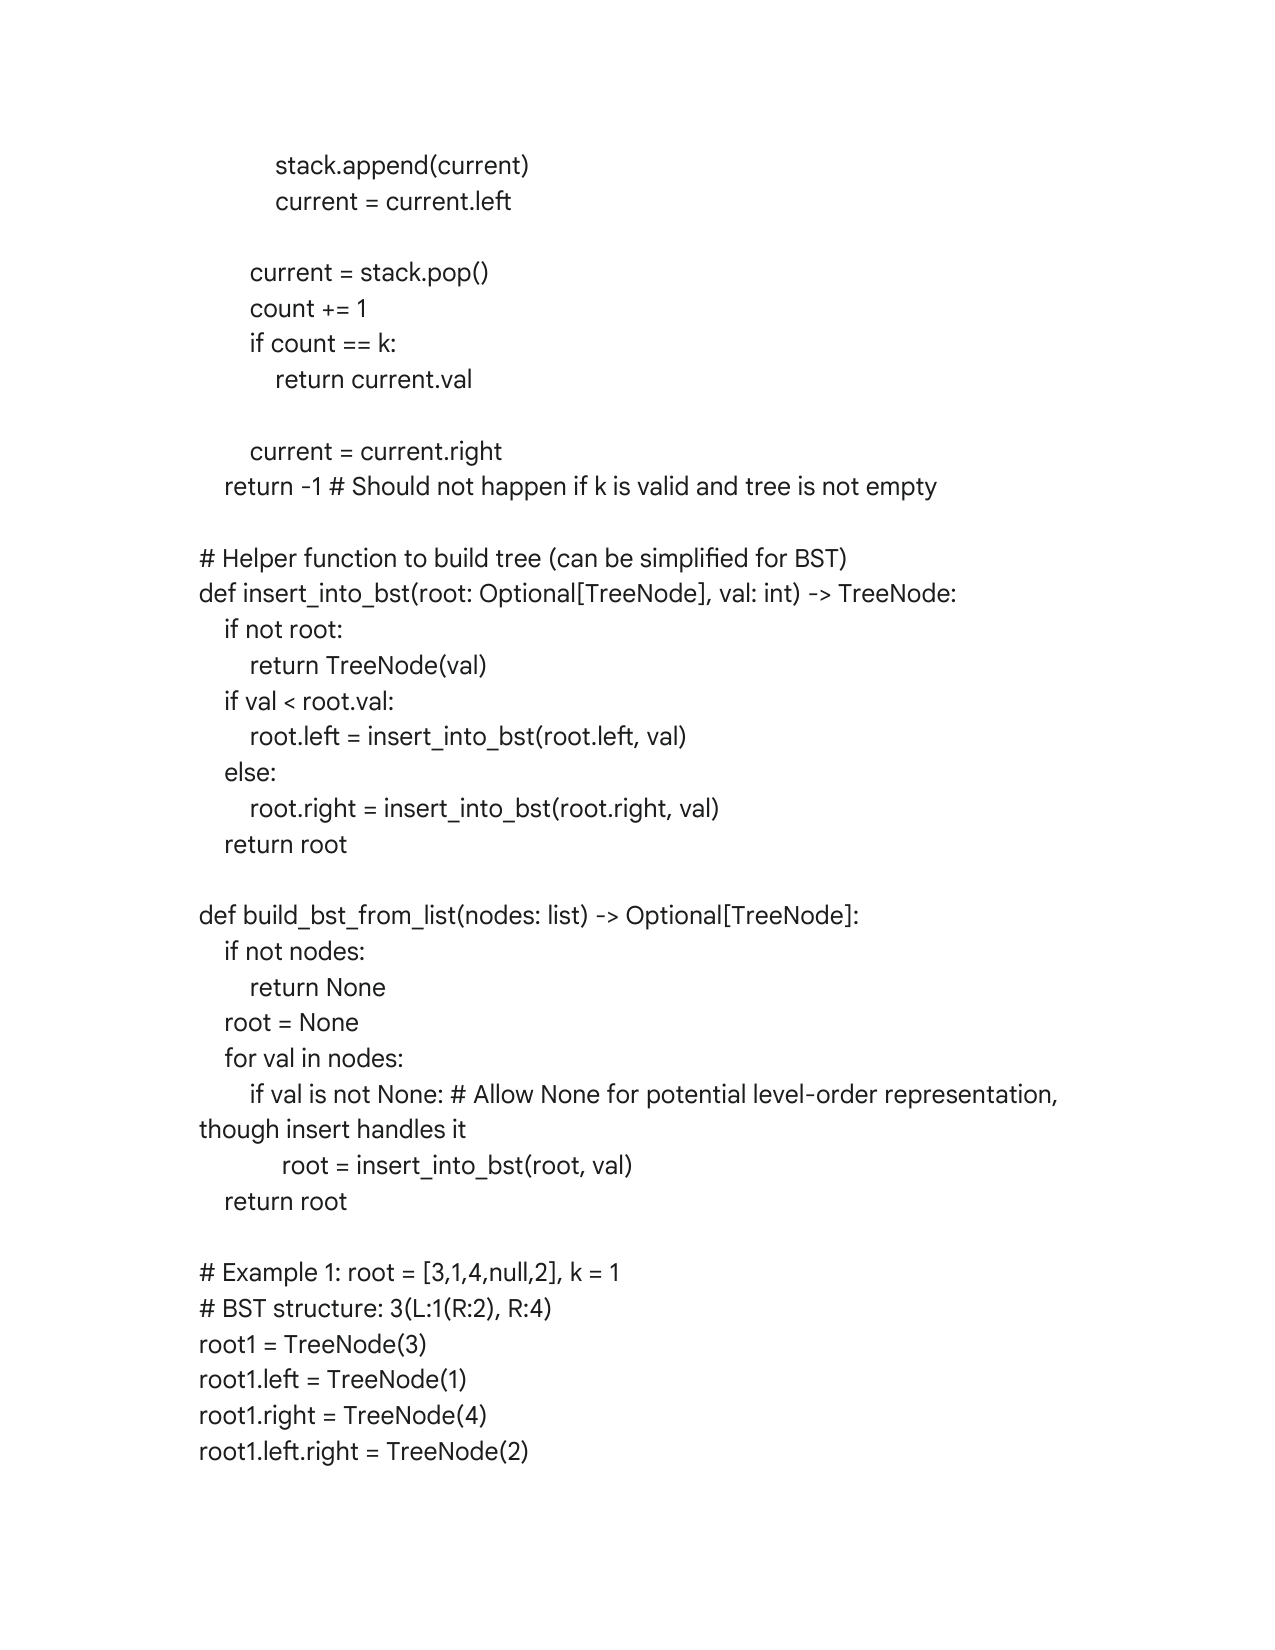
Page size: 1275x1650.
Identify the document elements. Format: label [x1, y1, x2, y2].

list [161, 150, 1125, 1468]
